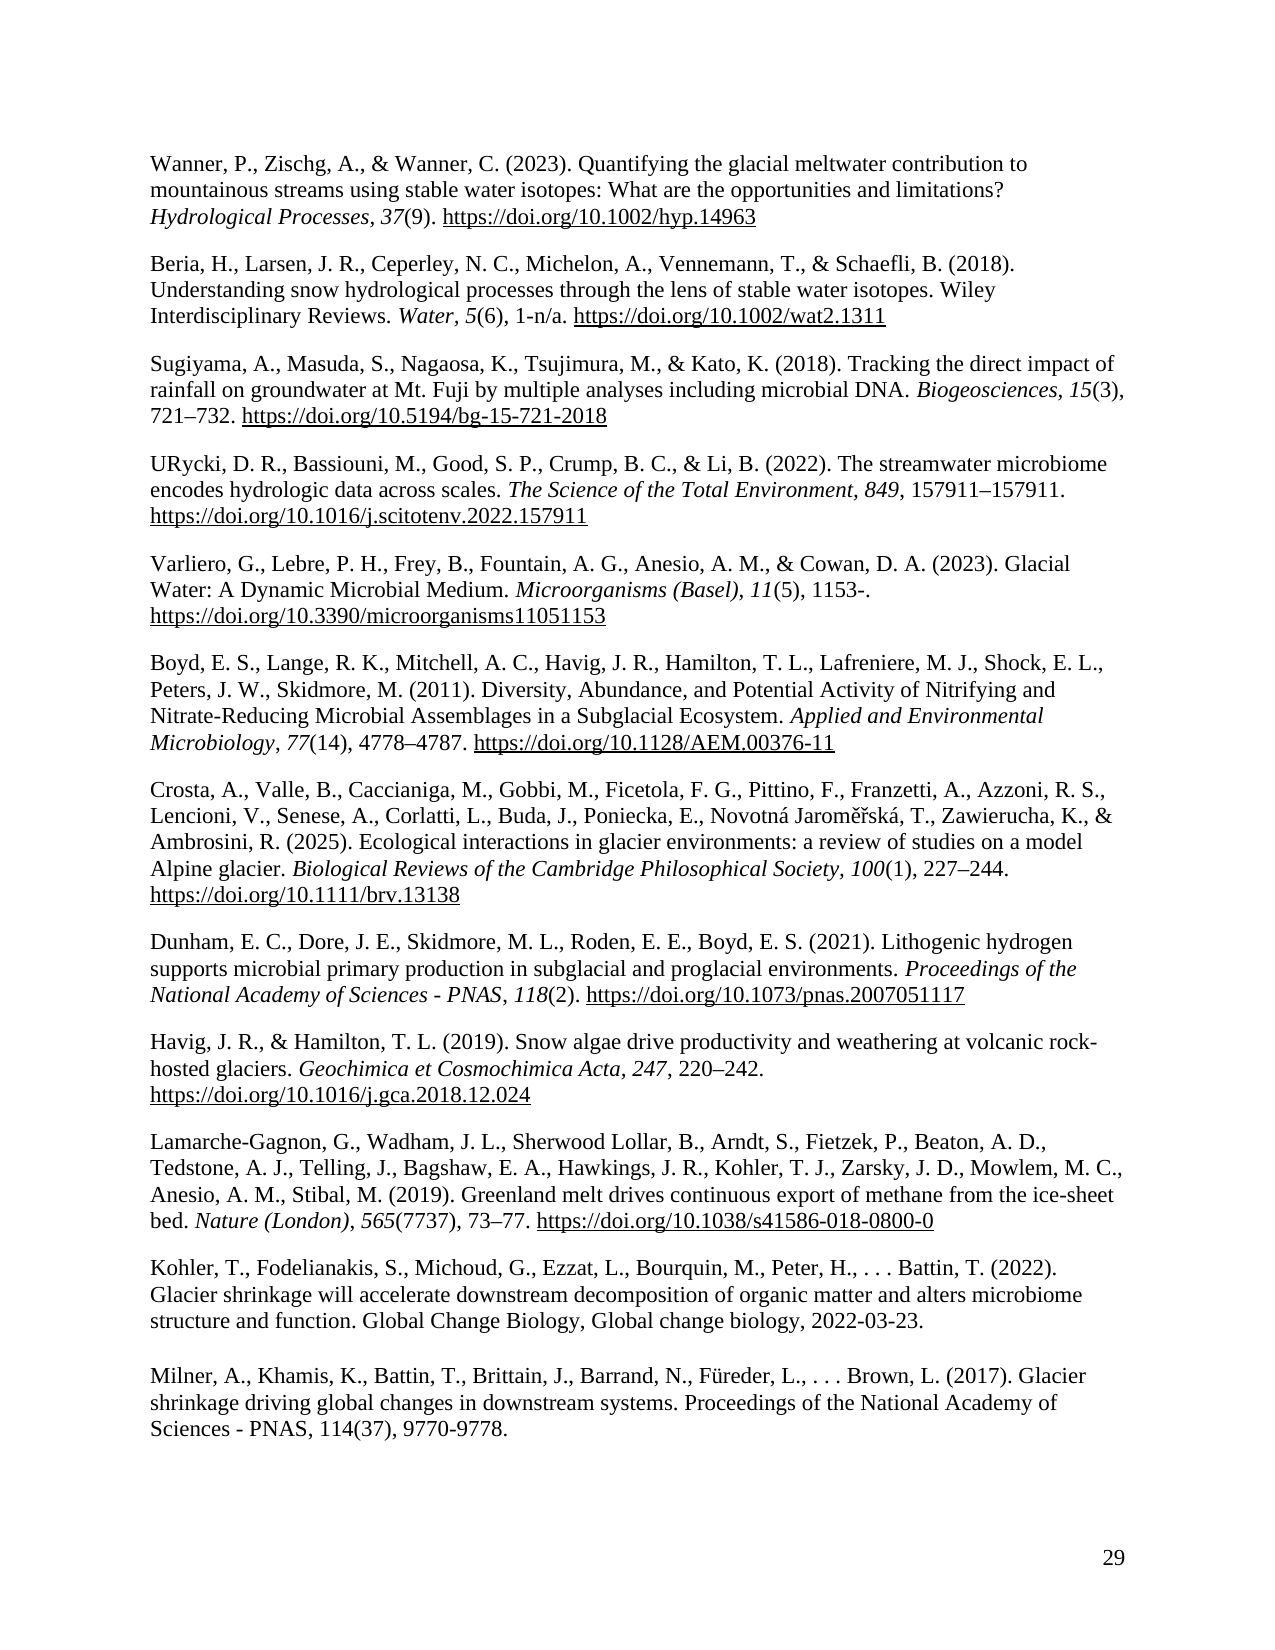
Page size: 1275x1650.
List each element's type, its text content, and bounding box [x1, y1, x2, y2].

text Boyd, E. S., Lange, R. K., Mitchell, A. C., Havig, J. R., Hamilton, T. L., Lafreniere, M. J., Shock, E. L., Peters, J. W., Skidmore, M. (2011). Diversity, Abundance, and Potential Activity of Nitrifying and Nitrate-Reducing Microbial Assemblages in a Subglacial Ecosystem. Applied and Environmental Microbiology, 77(14), 4778–4787. https://doi.org/10.1128/AEM.00376-11 [150, 649, 1125, 755]
text Havig, J. R., & Hamilton, T. L. (2019). Snow algae drive productivity and weathering at volcanic rock-hosted glaciers. Geochimica et Cosmochimica Acta, 247, 220–242. https://doi.org/10.1016/j.gca.2018.12.024 [150, 1028, 1125, 1107]
text URycki, D. R., Bassiouni, M., Good, S. P., Crump, B. C., & Li, B. (2022). The streamwater microbiome encodes hydrologic data across scales. The Science of the Total Environment, 849, 157911–157911. https://doi.org/10.1016/j.scitotenv.2022.157911 [150, 450, 1125, 529]
text Sugiyama, A., Masuda, S., Nagaosa, K., Tsujimura, M., & Kato, K. (2018). Tracking the direct impact of rainfall on groundwater at Mt. Fuji by multiple analyses including microbial DNA. Biogeosciences, 15(3), 721–732. https://doi.org/10.5194/bg-15-721-2018 [150, 350, 1125, 429]
text Milner, A., Khamis, K., Battin, T., Brittain, J., Barrand, N., Füreder, L., . . . Brown, L. (2017). Glacier shrinkage driving global changes in downstream systems. Proceedings of the National Academy of Sciences - PNAS, 114(37), 9770-9778. [150, 1362, 1125, 1441]
text Wanner, P., Zischg, A., & Wanner, C. (2023). Quantifying the glacial meltwater contribution to mountainous streams using stable water isotopes: What are the opportunities and limitations? Hydrological Processes, 37(9). https://doi.org/10.1002/hyp.14963 [150, 150, 1125, 229]
text Crosta, A., Valle, B., Caccianiga, M., Gobbi, M., Ficetola, F. G., Pittino, F., Franzetti, A., Azzoni, R. S., Lencioni, V., Senese, A., Corlatti, L., Buda, J., Poniecka, E., Novotná Jaroměřská, T., Zawierucha, K., & Ambrosini, R. (2025). Ecological interactions in glacier environments: a review of studies on a model Alpine glacier. Biological Reviews of the Cambridge Philosophical Society, 100(1), 227–244. https://doi.org/10.1111/brv.13138 [150, 776, 1125, 907]
text Beria, H., Larsen, J. R., Ceperley, N. C., Michelon, A., Vennemann, T., & Schaefli, B. (2018). Understanding snow hydrological processes through the lens of stable water isotopes. Wiley Interdisciplinary Reviews. Water, 5(6), 1-n/a. https://doi.org/10.1002/wat2.1311 [150, 250, 1125, 329]
text Kohler, T., Fodelianakis, S., Michoud, G., Ezzat, L., Bourquin, M., Peter, H., . . . Battin, T. (2022). Glacier shrinkage will accelerate downstream decomposition of organic matter and alters microbiome structure and function. Global Change Biology, Global change biology, 2022-03-23. [150, 1254, 1125, 1333]
text Varliero, G., Lebre, P. H., Frey, B., Fountain, A. G., Anesio, A. M., & Cowan, D. A. (2023). Glacial Water: A Dynamic Microbial Medium. Microorganisms (Basel), 11(5), 1153-. https://doi.org/10.3390/microorganisms11051153 [150, 549, 1125, 629]
text Lamarche-Gagnon, G., Wadham, J. L., Sherwood Lollar, B., Arndt, S., Fietzek, P., Beaton, A. D., Tedstone, A. J., Telling, J., Bagshaw, E. A., Hawkings, J. R., Kohler, T. J., Zarsky, J. D., Mowlem, M. C., Anesio, A. M., Stibal, M. (2019). Greenland melt drives continuous export of methane from the ice-sheet bed. Nature (London), 565(7737), 73–77. https://doi.org/10.1038/s41586-018-0800-0 [150, 1128, 1125, 1233]
text Dunham, E. C., Dore, J. E., Skidmore, M. L., Roden, E. E., Boyd, E. S. (2021). Lithogenic hydrogen supports microbial primary production in subglacial and proglacial environments. Proceedings of the National Academy of Sciences - PNAS, 118(2). https://doi.org/10.1073/pnas.2007051117 [150, 928, 1125, 1007]
